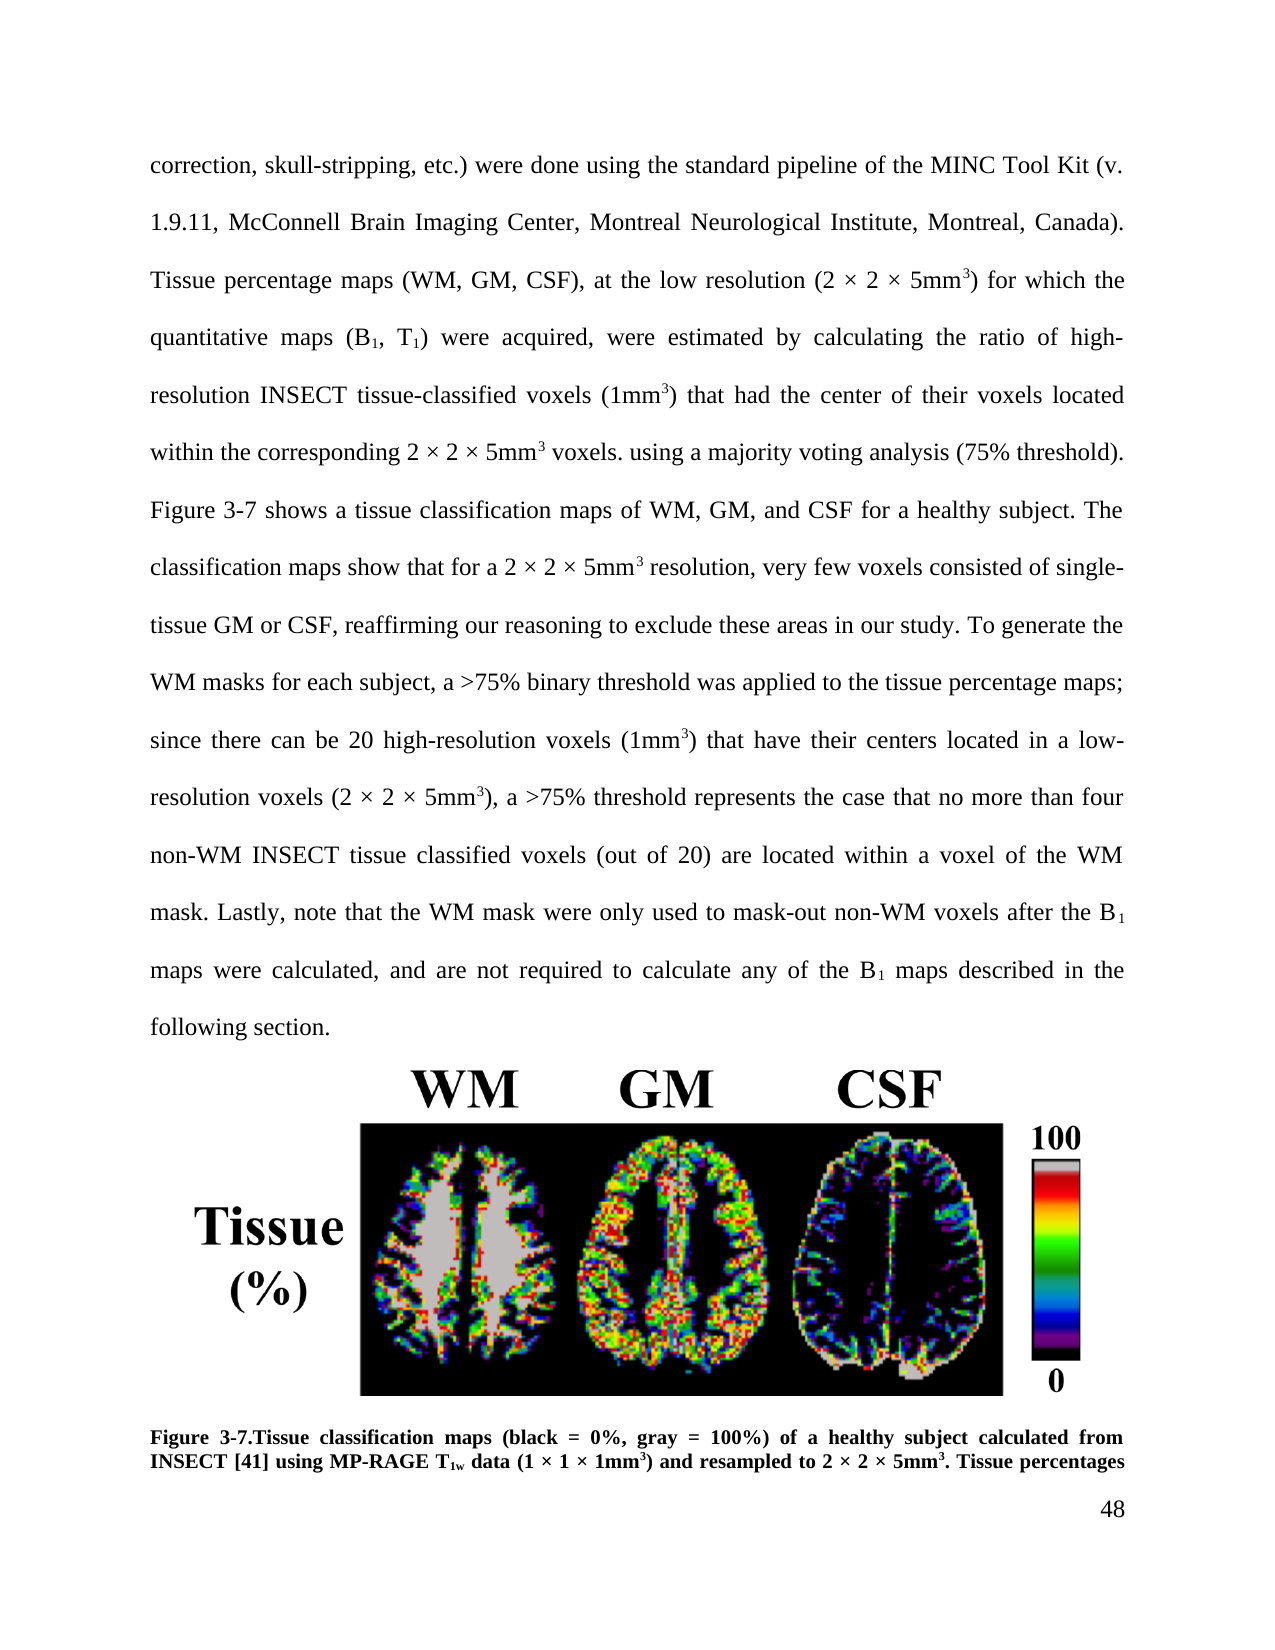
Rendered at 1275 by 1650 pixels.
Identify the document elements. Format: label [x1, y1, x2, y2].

picture [194, 1070, 1081, 1396]
text [150, 1425, 1125, 1473]
text [150, 150, 1125, 1041]
